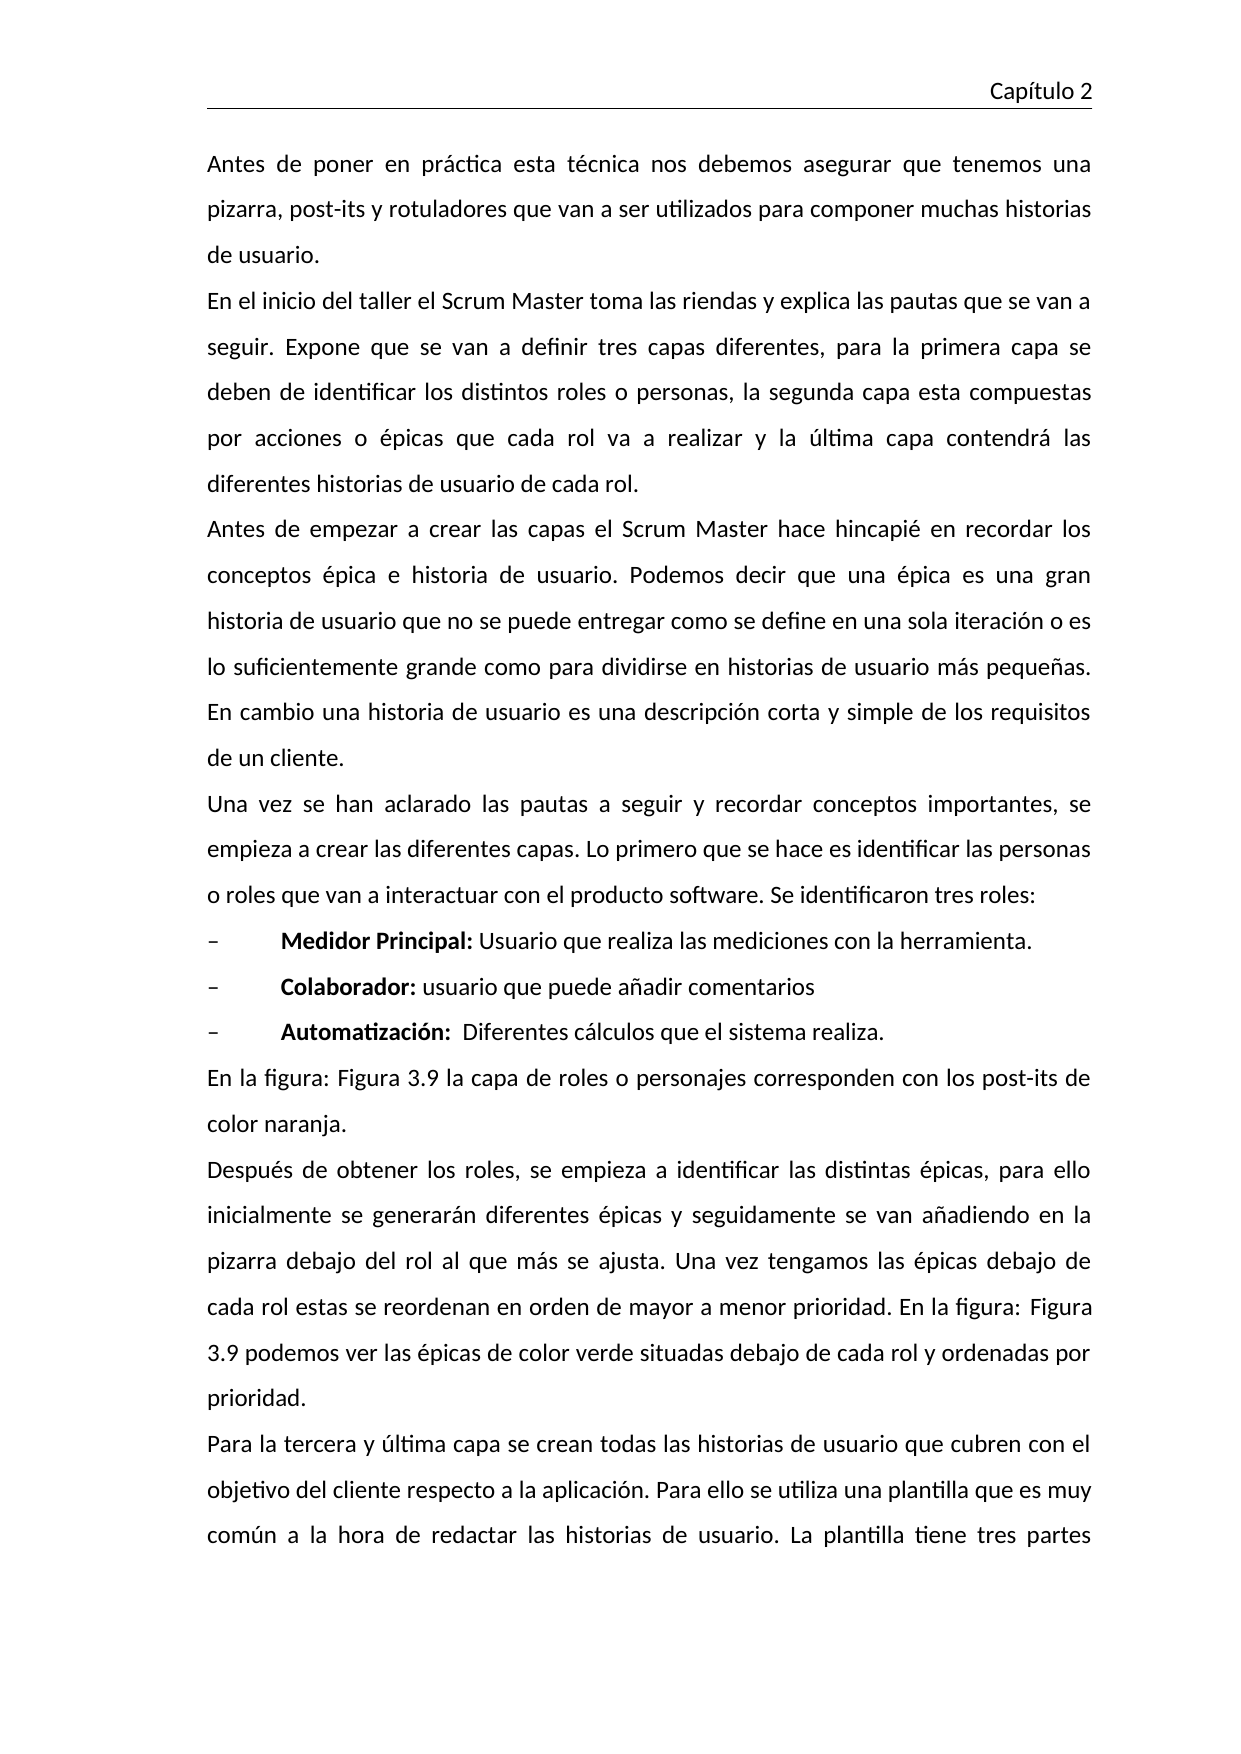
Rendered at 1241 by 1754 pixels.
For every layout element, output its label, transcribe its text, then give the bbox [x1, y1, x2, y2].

text Antes de poner en práctica esta técnica nos debemos asegurar que tenemos una pizarra, post-its y rotuladores que van a ser utilizados para componer muchas historias de usuario. [207, 148, 1092, 270]
text – Automatización: Diferentes cálculos que el sistema realiza. [207, 1017, 1092, 1047]
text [207, 1428, 1092, 1550]
text Una vez se han aclarado las pautas a seguir y recordar conceptos importantes, se empieza a crear las diferentes capas. Lo primero que se hace es identificar las personas o roles que van a interactuar con el producto software. Se identificaron tres roles: [207, 788, 1092, 910]
text – Colaborador: usuario que puede añadir comentarios [207, 971, 1092, 1001]
text Antes de empezar a crear las capas el Scrum Master hace hincapié en recordar los conceptos épica e historia de usuario. Podemos decir que una épica es una gran historia de usuario que no se puede entregar como se define en una sola iteración o es lo suficientemente grande como para dividirse en historias de usuario más pequeñas. En cambio una historia de usuario es una descripción corta y simple de los requisitos de un cliente. [207, 513, 1092, 773]
text En el inicio del taller el Scrum Master toma las riendas y explica las pautas que se van a seguir. Expone que se van a definir tres capas diferentes, para la primera capa se deben de identificar los distintos roles o personas, la segunda capa esta compuestas por acciones o épicas que cada rol va a realizar y la última capa contendrá las diferentes historias de usuario de cada rol. [207, 285, 1092, 498]
text – Medidor Principal: Usuario que realiza las mediciones con la herramienta. [207, 925, 1092, 956]
